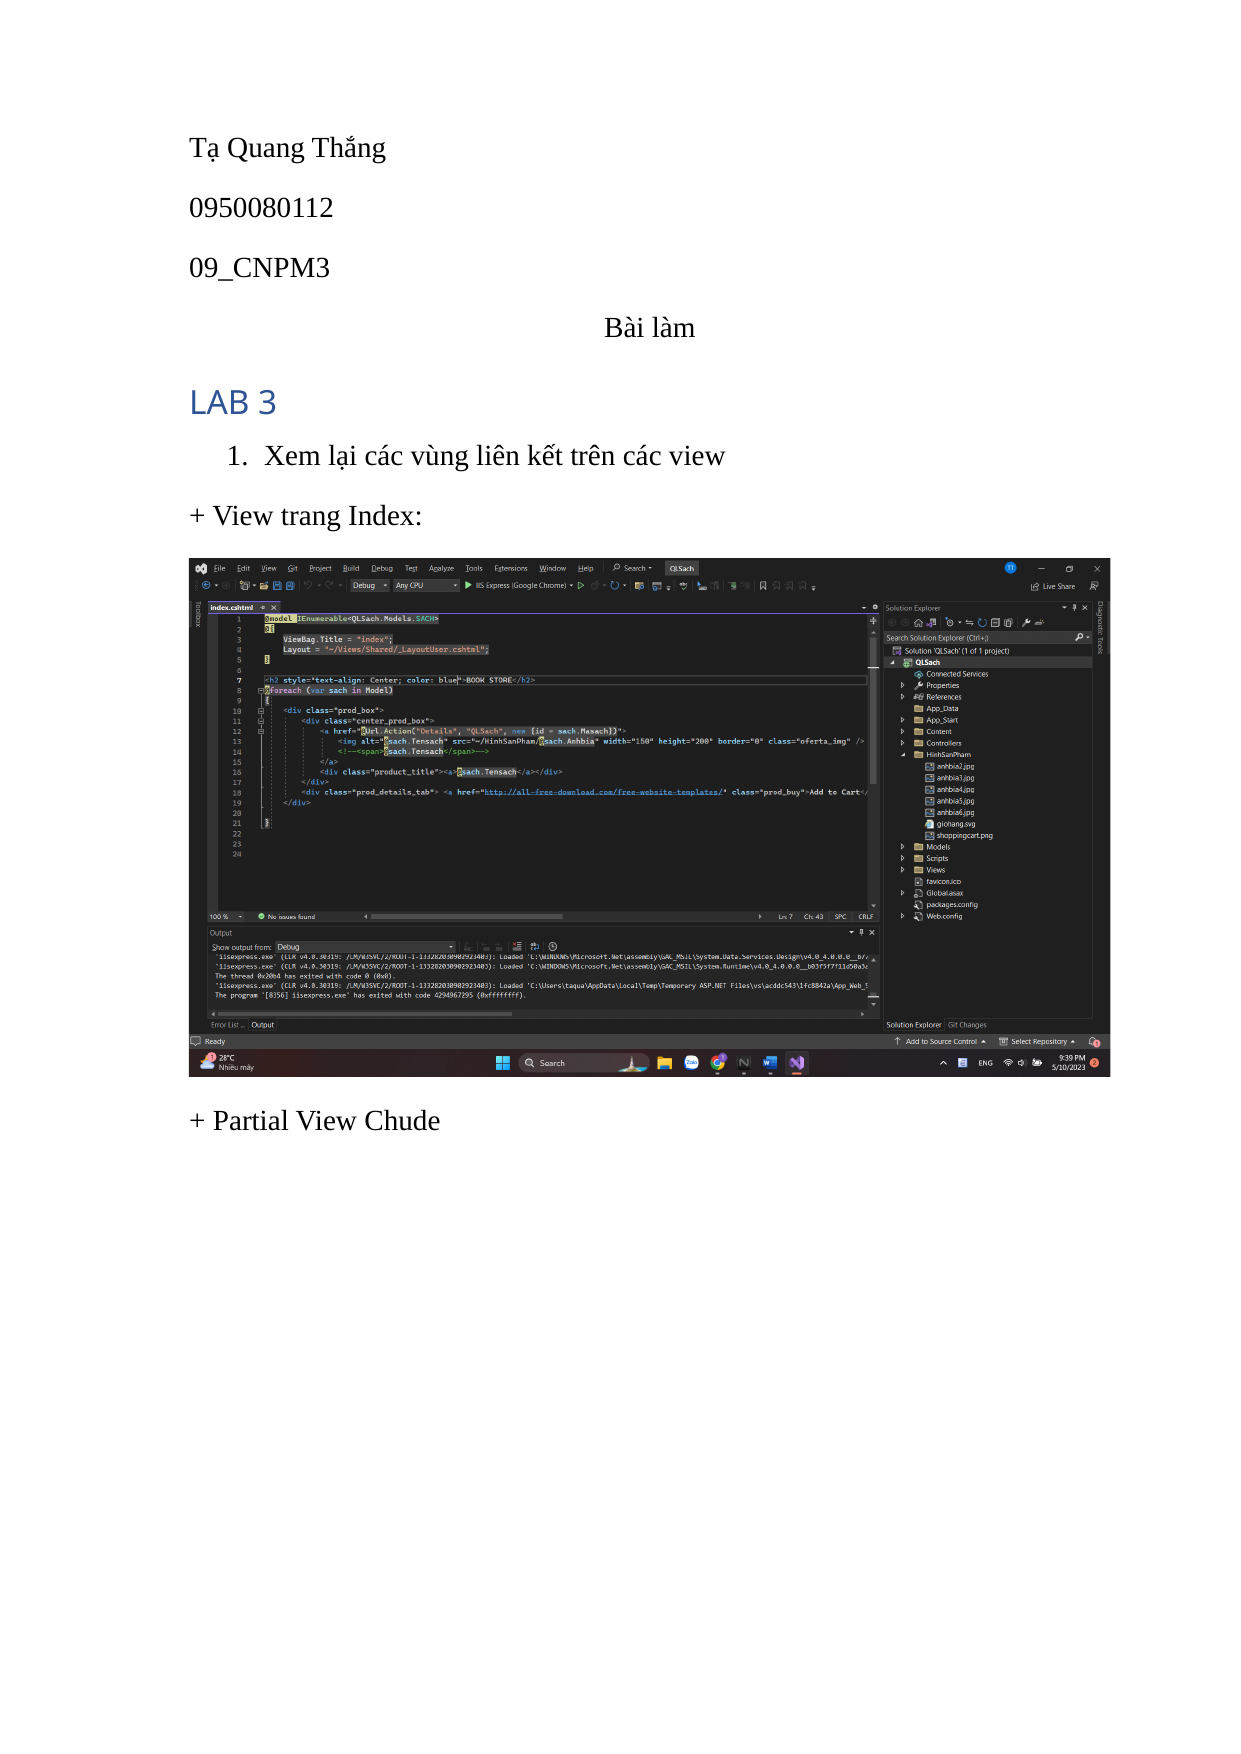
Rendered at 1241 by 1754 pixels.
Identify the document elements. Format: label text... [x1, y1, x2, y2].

text + Partial View Chude [189, 1103, 1110, 1137]
picture [188, 558, 1111, 1077]
text + View trang Index: [189, 498, 1110, 532]
list Xem lại các vùng liên kết trên các view [226, 438, 1110, 472]
text 0950080112 [189, 190, 1110, 224]
subtitle LAB 3 [189, 379, 1110, 424]
text Bài làm [189, 311, 1110, 344]
text Tạ Quang Thắng [189, 130, 1110, 163]
text 09_CNPM3 [189, 250, 1110, 284]
